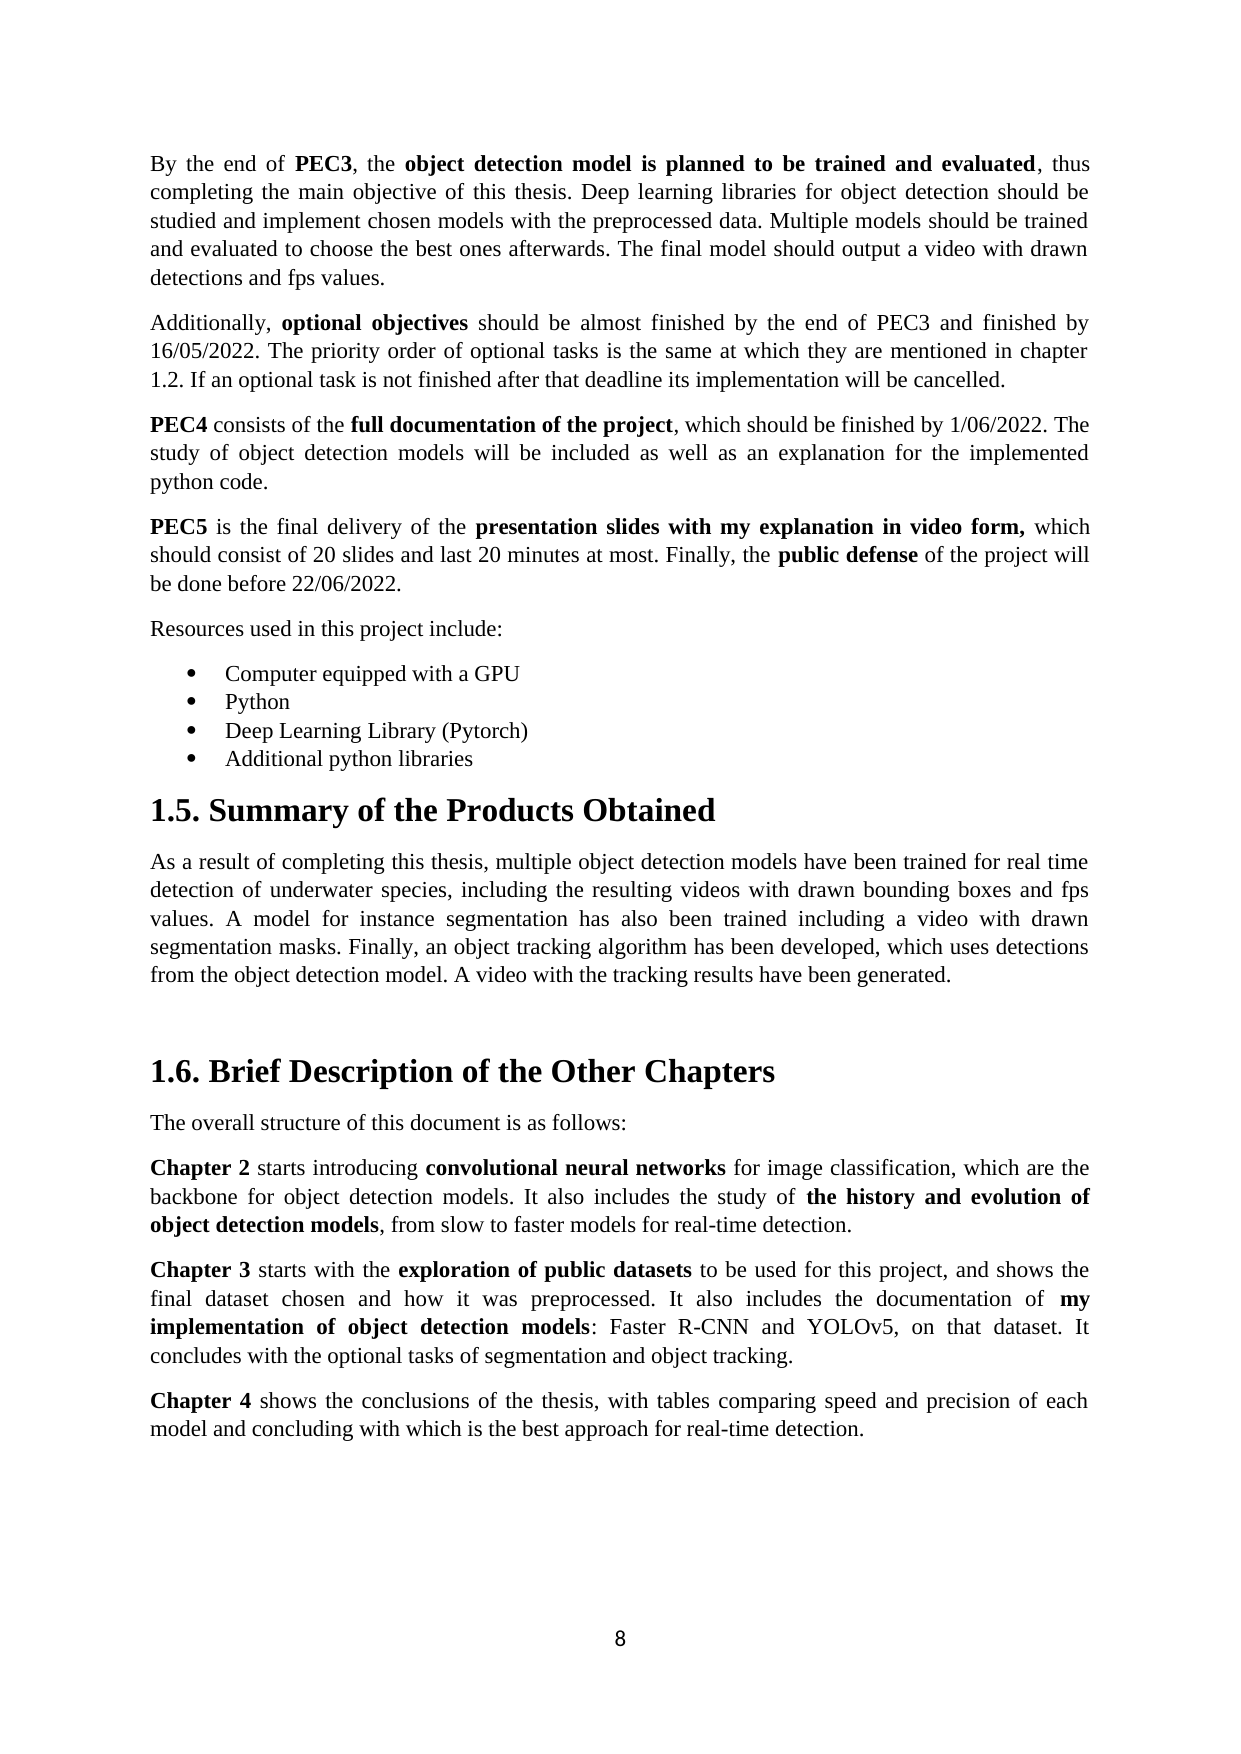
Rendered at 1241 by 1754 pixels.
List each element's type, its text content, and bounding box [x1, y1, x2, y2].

subtitle 1.5. Summary of the Products Obtained [150, 790, 1090, 829]
text Resources used in this project include: [150, 615, 1090, 641]
text Chapter 3 starts with the exploration of public datasets to be used for this project, and shows the final dataset chosen and how it was preprocessed. It also includes the documentation of my implementation of object detection models: Faster R-CNN and YOLOv5, on that dataset. It concludes with the optional tasks of segmentation and object tracking. [150, 1256, 1090, 1368]
text By the end of PEC3, the object detection model is planned to be trained and evaluated, thus completing the main objective of this thesis. Deep learning libraries for object detection should be studied and implement chosen models with the preprocessed data. Multiple models should be trained and evaluated to choose the best ones afterwards. The final model should output a video with drawn detections and fps values. [150, 150, 1090, 290]
list Deep Learning Library (Pytorch) [187, 717, 1090, 743]
subtitle 1.6. Brief Description of the Other Chapters [150, 1052, 1090, 1090]
text PEC5 is the final delivery of the presentation slides with my explanation in video form, which should consist of 20 slides and last 20 minutes at most. Finally, the public defense of the project will be done before 22/06/2022. [150, 513, 1090, 596]
text As a result of completing this thesis, multiple object detection models have been trained for real time detection of underwater species, including the resulting videos with drawn bounding boxes and fps values. A model for instance segmentation has also been trained including a video with drawn segmentation masks. Finally, an object tracking algorithm has been developed, which uses detections from the object detection model. A video with the tracking results have been generated. [150, 848, 1090, 988]
text PEC4 consists of the full documentation of the project, which should be finished by 1/06/2022. The study of object detection models will be included as well as an explanation for the implemented python code. [150, 411, 1090, 494]
text Additionally, optional objectives should be almost finished by the end of PEC3 and finished by 16/05/2022. The priority order of optional tasks is the same at which they are mentioned in chapter 1.2. If an optional task is not finished after that deadline its implementation will be cancelled. [150, 309, 1090, 392]
list Additional python libraries [187, 745, 1090, 772]
text The overall structure of this document is as follows: [150, 1109, 1090, 1136]
text Chapter 4 shows the conclusions of the thesis, with tables comparing speed and precision of each model and concluding with which is the best approach for real-time detection. [150, 1387, 1090, 1442]
list Computer equipped with a GPU [187, 660, 1090, 686]
list Python [187, 688, 1090, 715]
text Chapter 2 starts introducing convolutional neural networks for image classification, which are the backbone for object detection models. It also includes the study of the history and evolution of object detection models, from slow to faster models for real-time detection. [150, 1154, 1090, 1238]
